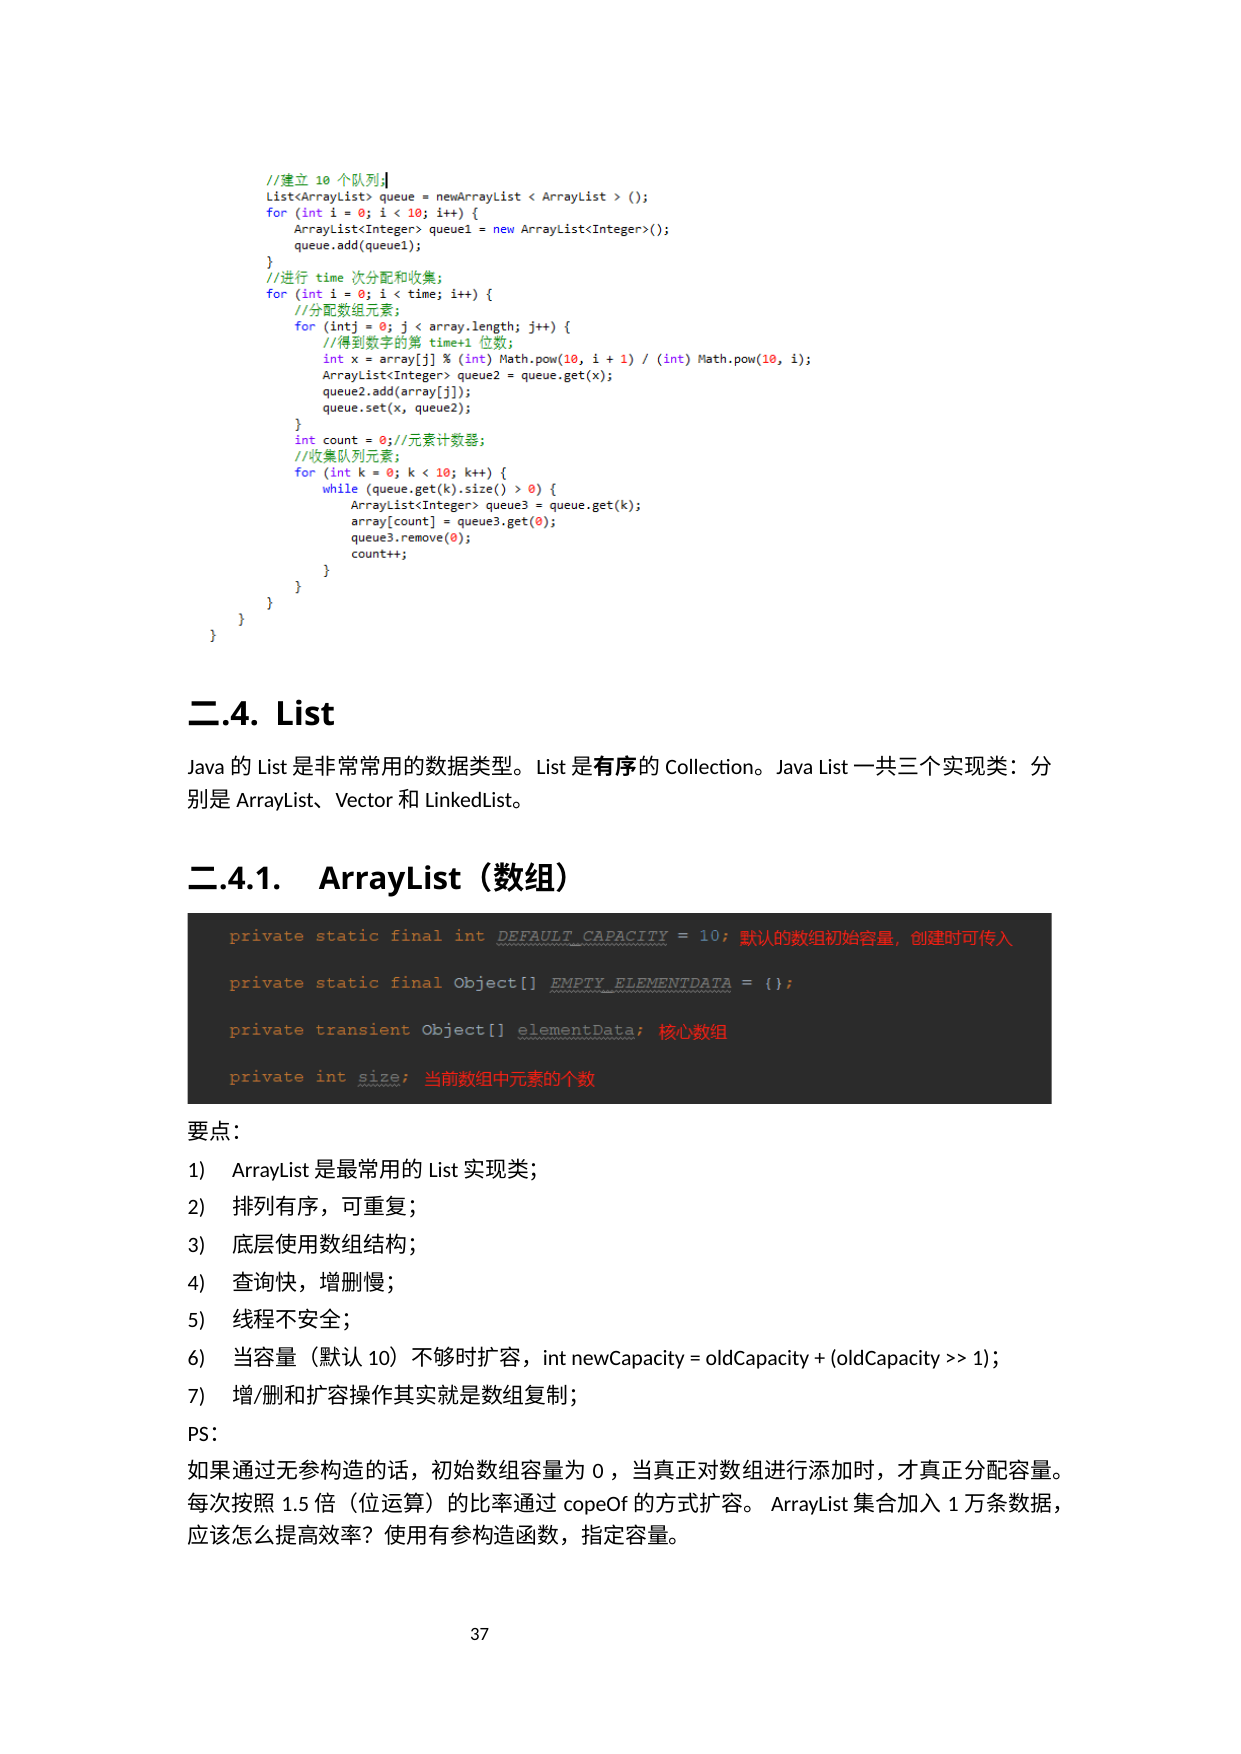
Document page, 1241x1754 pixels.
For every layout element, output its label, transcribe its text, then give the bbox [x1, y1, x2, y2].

list 增/删和扩容操作其实就是数组复制； [187, 1377, 1053, 1410]
list 排列有序，可重复； [187, 1189, 1053, 1221]
list 当容量（默认10）不够时扩容，int newCapacity = oldCapacity + (oldCapacity >> 1)； [187, 1340, 1053, 1372]
list 底层使用数组结构； [187, 1227, 1053, 1259]
list PS： [187, 1415, 1053, 1448]
picture [187, 162, 1135, 646]
text 要点： [187, 1113, 1053, 1146]
list 如果通过无参构造的话，初始数组容量为 0 ，当真正对数组进行添加时，才真正分配容量。每次按照 1.5 倍（位运算）的比率通过 copeOf 的方式扩容。 ArrayList 集合加入 1 万条数据，应该怎么提高效率？使用有参构造函数，指定容量。 [187, 1453, 1053, 1550]
text Java 的 List 是非常常用的数据类型。List 是有序的 Collection。Java List 一共三个实现类：分别是 ArrayList、Vector 和 LinkedList。 [187, 749, 1053, 814]
list ArrayList 是最常用的 List 实现类； [187, 1151, 1053, 1184]
picture [187, 913, 1052, 1104]
list 查询快，增删慢； [187, 1264, 1053, 1297]
subtitle ArrayList（数组） [187, 843, 1053, 908]
list 线程不安全； [187, 1302, 1053, 1334]
subtitle List [187, 679, 1053, 744]
